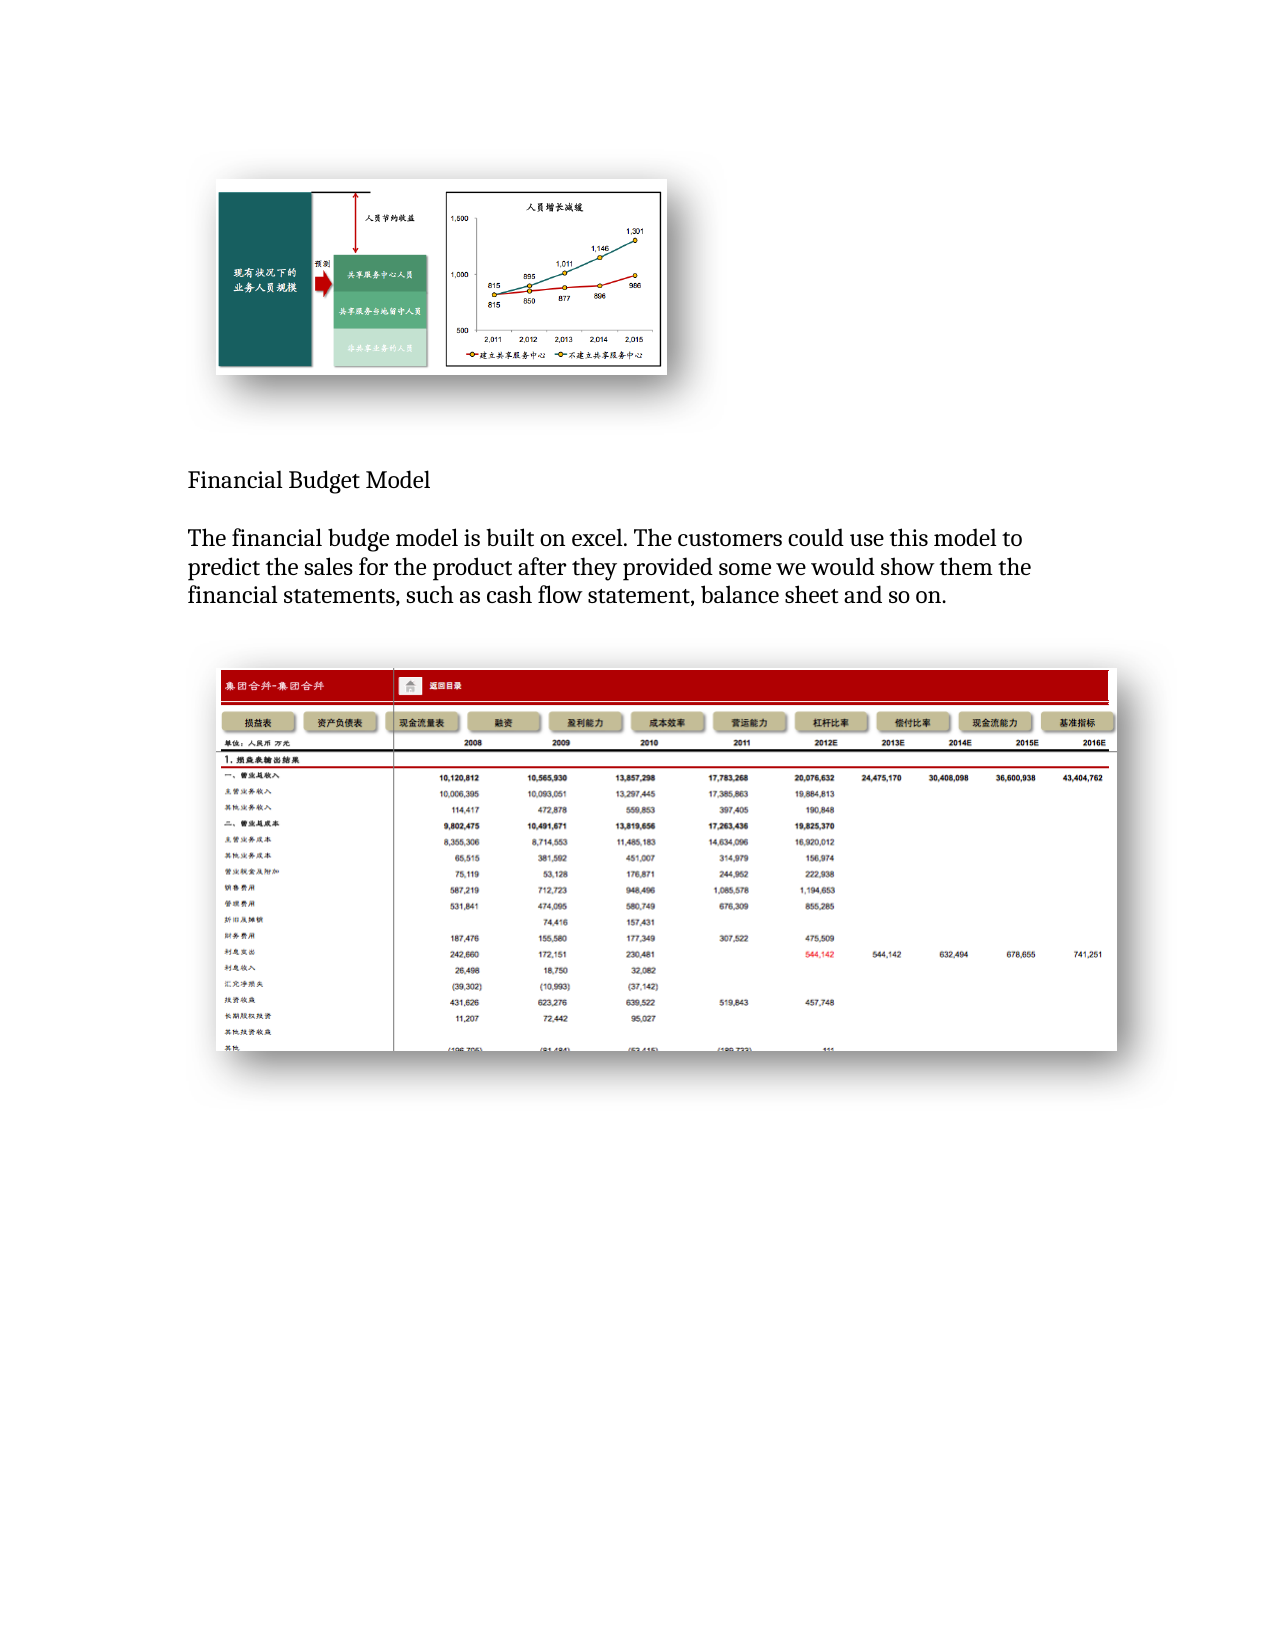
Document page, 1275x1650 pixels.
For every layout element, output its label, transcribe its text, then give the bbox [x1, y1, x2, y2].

text Financial Budget Model [187, 466, 1087, 495]
picture [216, 179, 667, 375]
text The financial budge model is built on excel. The customers could use this model to predict the sales for the product after they provided some we would show them the financial statements, such as cash flow statement, balance sheet and so on. [187, 524, 1087, 610]
picture [216, 668, 1117, 1051]
